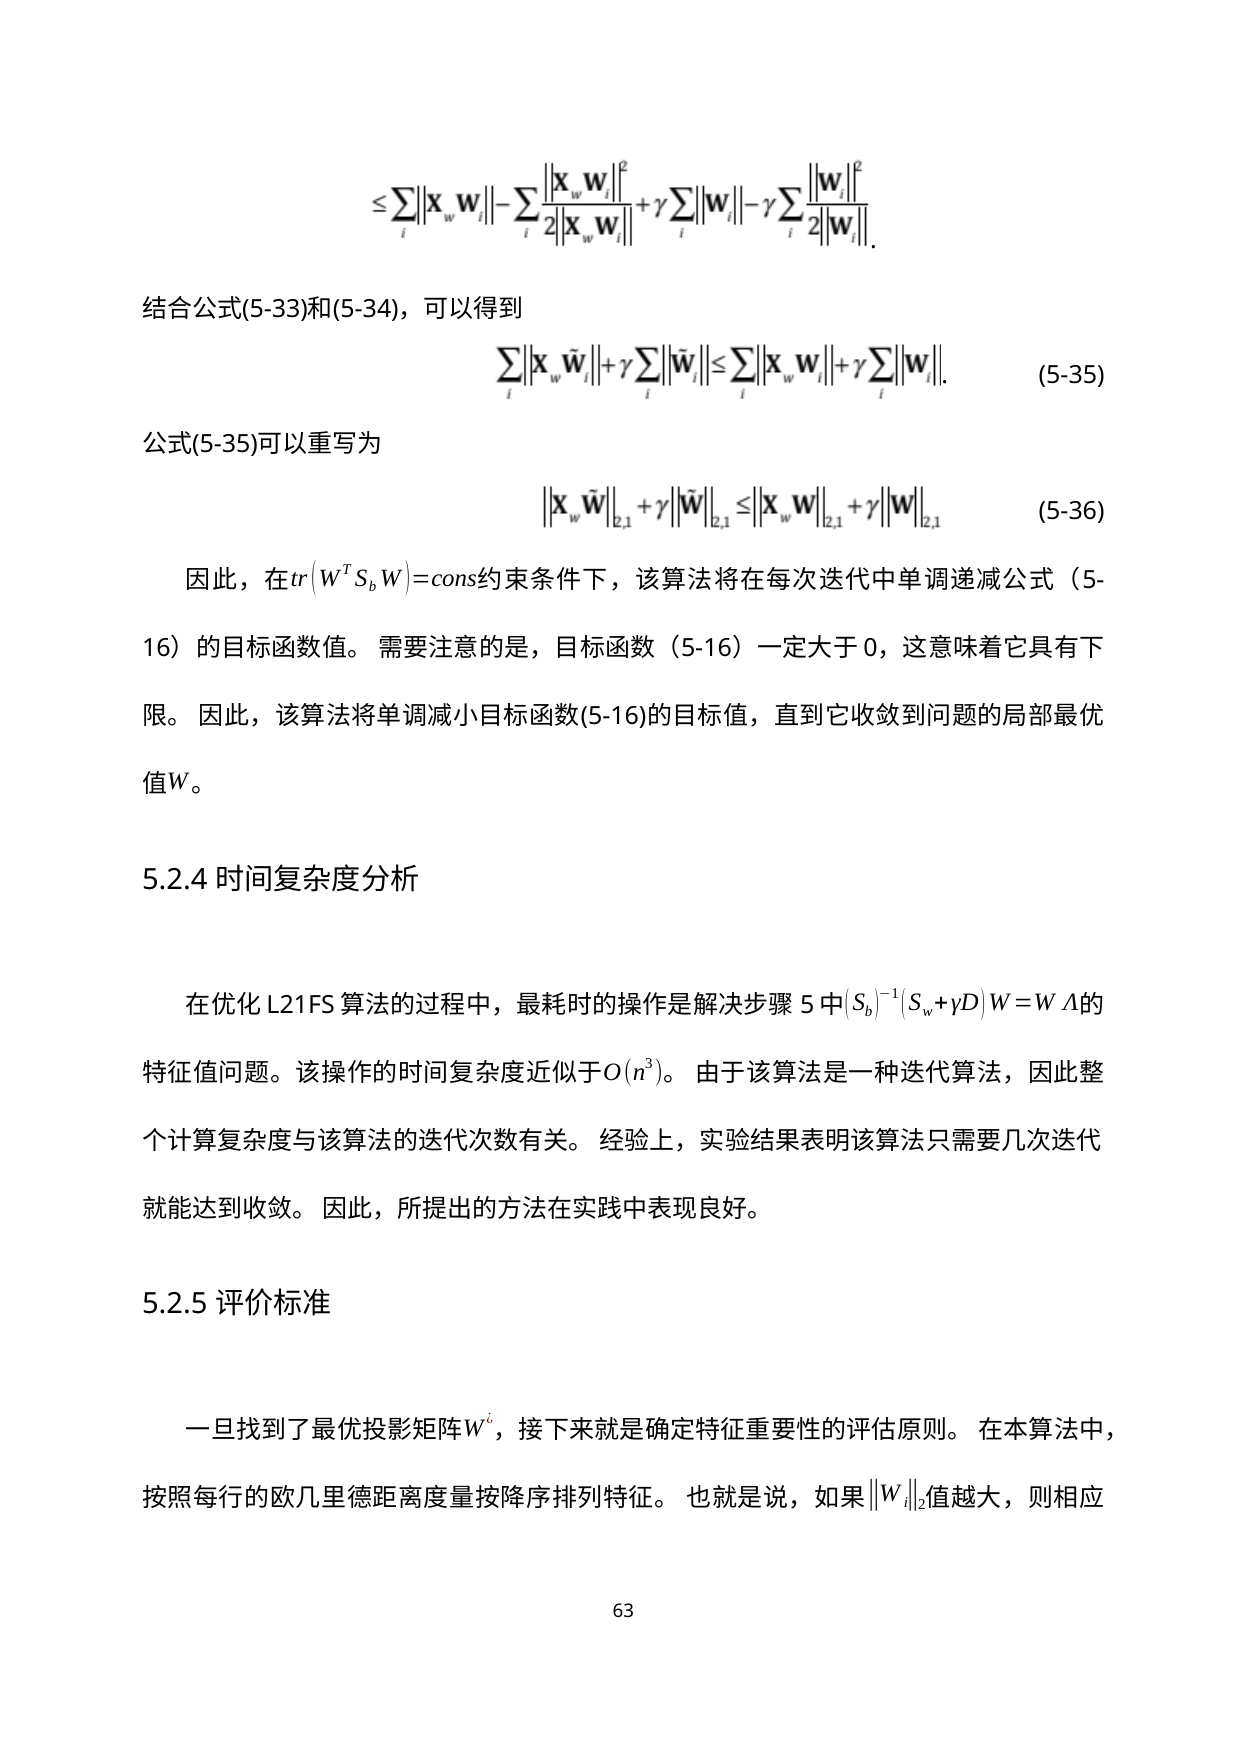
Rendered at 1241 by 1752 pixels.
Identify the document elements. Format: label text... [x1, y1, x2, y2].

text (5-36) [142, 476, 1104, 544]
text 在优化L21FS算法的过程中，最耗时的操作是解决步骤5中的特征值问题。该操作的时间复杂度近似于。 由于该算法是一种迭代算法，因此整个计算复杂度与该算法的迭代次数有关。 经验上，实验结果表明该算法只需要几次迭代就能达到收敛。 因此，所提出的方法在实践中表现良好。 [142, 969, 1104, 1240]
subtitle 5.2.4 时间复杂度分析 [142, 843, 1104, 911]
subtitle 5.2.5 评价标准 [142, 1267, 1104, 1335]
text 公式(5-35)可以重写为 [142, 408, 1104, 476]
text . (5-35) [142, 340, 1104, 408]
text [142, 1393, 1104, 1529]
text 因此，在约束条件下，该算法将在每次迭代中单调递减公式（5-16）的目标函数值。 需要注意的是，目标函数（5-16）一定大于0，这意味着它具有下限。 因此，该算法将单调减小目标函数(5-16)的目标值，直到它收敛到问题的局部最优值。 [142, 544, 1104, 816]
text . [142, 136, 1104, 272]
text 结合公式(5-33)和(5-34)，可以得到 [142, 272, 1104, 340]
